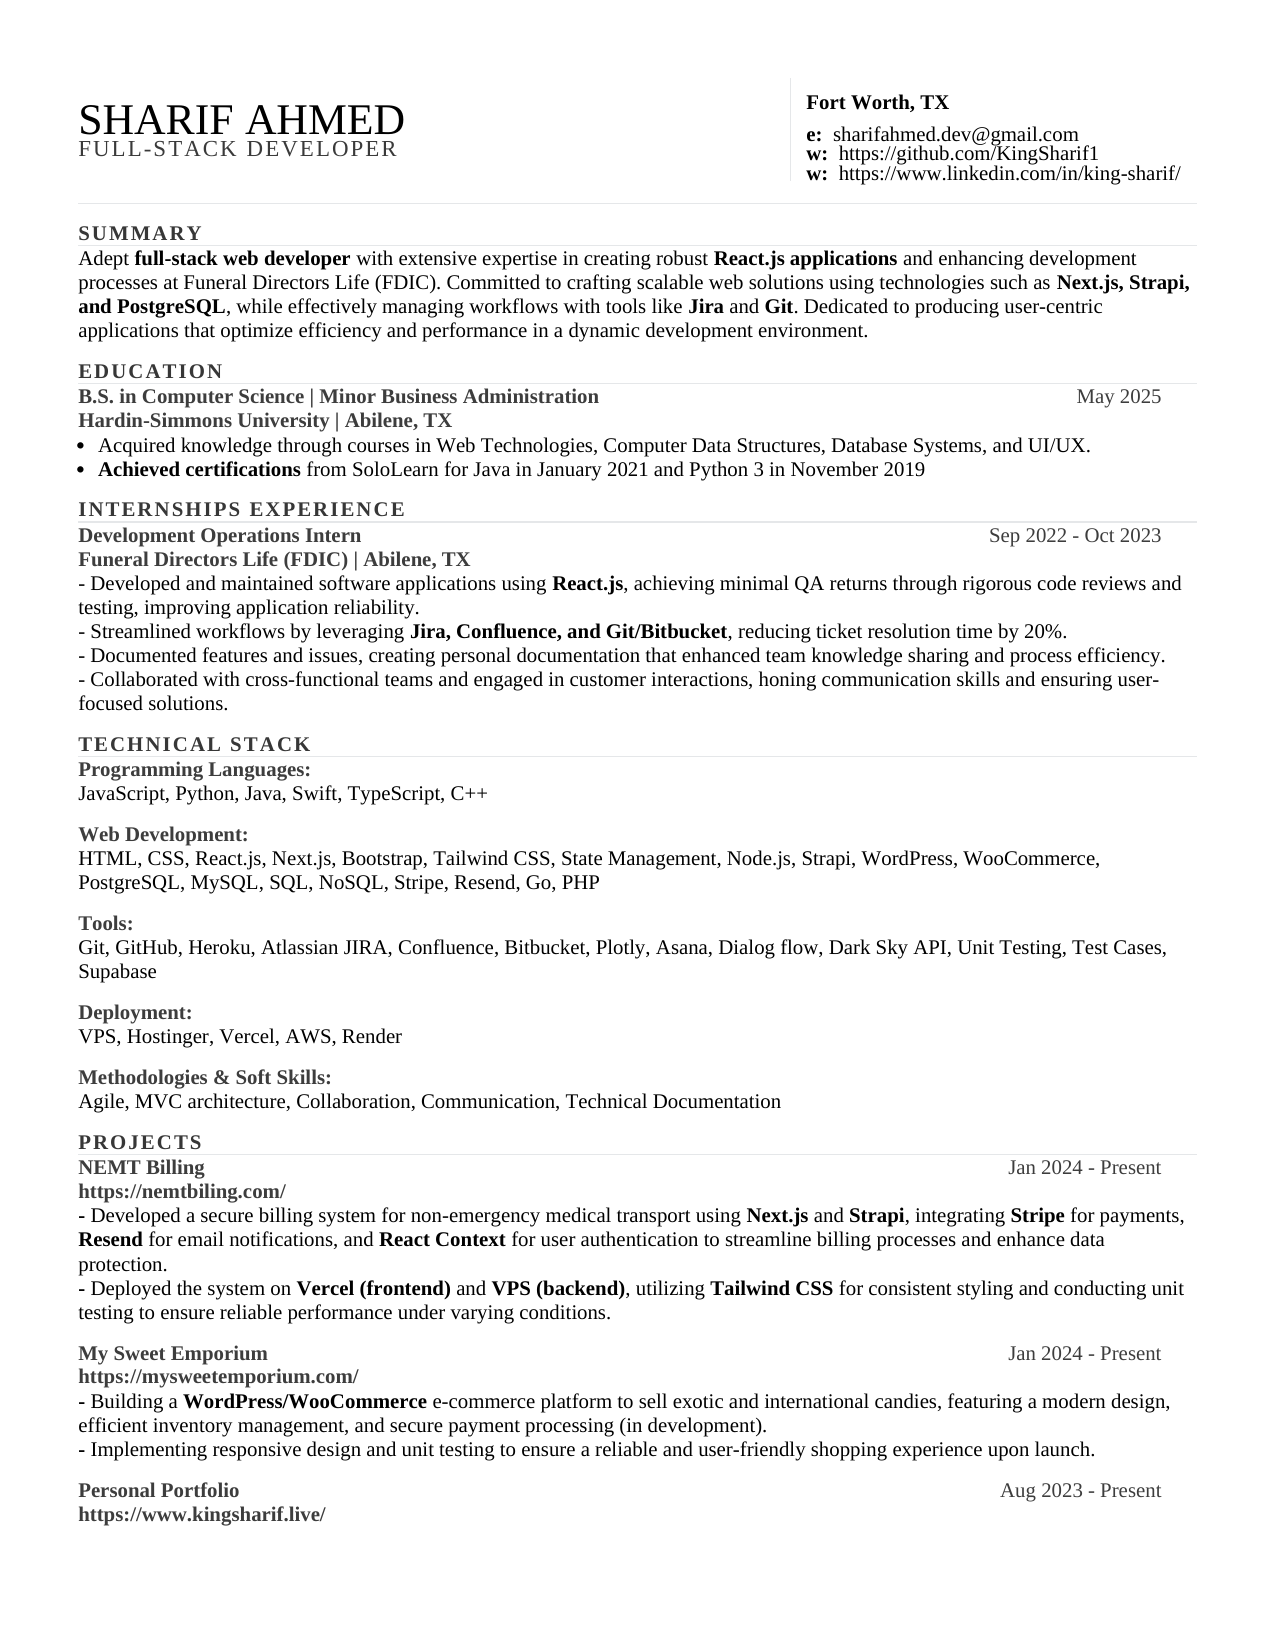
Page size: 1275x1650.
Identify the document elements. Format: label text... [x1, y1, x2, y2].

text SUMMARY [78, 221, 1197, 245]
text Git, GitHub, Heroku, Atlassian JIRA, Confluence, Bitbucket, Plotly, Asana, Dialog flow, Dark Sky API, Unit Testing, Test Cases, Supabase [78, 935, 1197, 983]
text Methodologies & Soft Skills: [78, 1065, 1197, 1089]
text NEMT Billing Jan 2024 - Present [78, 1155, 1197, 1179]
text INTERNSHIPS EXPERIENCE [78, 497, 1197, 521]
text - Developed and maintained software applications using React.js, achieving minimal QA returns through rigorous code reviews and testing, improving application reliability. [78, 571, 1197, 619]
text PROJECTS [78, 1130, 1197, 1154]
text Adept full-stack web developer with extensive expertise in creating robust React.js applications and enhancing development processes at Funeral Directors Life (FDIC). Committed to crafting scalable web solutions using technologies such as Next.js, Strapi, and PostgreSQL, while effectively managing workflows with tools like Jira and Git. Dedicated to producing user-centric applications that optimize efficiency and performance in a dynamic development environment. [78, 246, 1197, 342]
text - Building a WordPress/WooCommerce e-commerce platform to sell exotic and international candies, featuring a modern design, efficient inventory management, and secure payment processing (in development). [78, 1388, 1197, 1437]
text - Streamlined workflows by leveraging Jira, Confluence, and Git/Bitbucket, reducing ticket resolution time by 20%. [78, 619, 1197, 643]
text B.S. in Computer Science | Minor Business Administration May 2025 [78, 384, 1197, 408]
text - Implementing responsive design and unit testing to ensure a reliable and user-friendly shopping experience upon launch. [78, 1437, 1197, 1461]
list Acquired knowledge through courses in Web Technologies, Computer Data Structures, Database Systems, and UI/UX. [77, 432, 1197, 457]
text https://www.kingsharif.live/ [78, 1502, 1197, 1526]
table_header Fort Worth, TX e: sharifahmed.dev@gmail.com w: https://github.com/KingSharif1 w: https://www.linkedin.com/in/king-sharif/ [791, 78, 1275, 181]
text Programming Languages: [78, 757, 1197, 781]
list Achieved certifications from SoloLearn for Java in January 2021 and Python 3 in November 2019 [77, 457, 1197, 481]
text - Developed a secure billing system for non-emergency medical transport using Next.js and Strapi, integrating Stripe for payments, Resend for email notifications, and React Context for user authentication to streamline billing processes and enhance data protection. [78, 1203, 1197, 1276]
text HTML, CSS, React.js, Next.js, Bootstrap, Tailwind CSS, State Management, Node.js, Strapi, WordPress, WooCommerce, PostgreSQL, MySQL, SQL, NoSQL, Stripe, Resend, Go, PHP [78, 846, 1197, 894]
text JavaScript, Python, Java, Swift, TypeScript, C++ [78, 781, 1197, 805]
text My Sweet Emporium Jan 2024 - Present [78, 1340, 1197, 1364]
text Funeral Directors Life (FDIC) | Abilene, TX [78, 547, 1197, 571]
text - Documented features and issues, creating personal documentation that enhanced team knowledge sharing and process efficiency. [78, 643, 1197, 667]
text - Deployed the system on Vercel (frontend) and VPS (backend), utilizing Tailwind CSS for consistent styling and conducting unit testing to ensure reliable performance under varying conditions. [78, 1276, 1197, 1324]
text Personal Portfolio Aug 2023 - Present [78, 1477, 1197, 1502]
table_header SHARIF AHMED FULL-STACK DEVELOPER [78, 78, 790, 181]
text Development Operations Intern Sep 2022 - Oct 2023 [78, 523, 1197, 547]
text https://mysweetemporium.com/ [78, 1364, 1197, 1388]
text TECHNICAL STACK [78, 732, 1197, 756]
text https://nemtbiling.com/ [78, 1179, 1197, 1203]
text Agile, MVC architecture, Collaboration, Communication, Technical Documentation [78, 1089, 1197, 1113]
text EDUCATION [78, 359, 1197, 383]
text - Collaborated with cross-functional teams and engaged in customer interactions, honing communication skills and ensuring user-focused solutions. [78, 667, 1197, 715]
text Tools: [78, 911, 1197, 935]
text Hardin-Simmons University | Abilene, TX [78, 408, 1197, 432]
text VPS, Hostinger, Vercel, AWS, Render [78, 1024, 1197, 1048]
text Web Development: [78, 822, 1197, 846]
text Deployment: [78, 1000, 1197, 1024]
